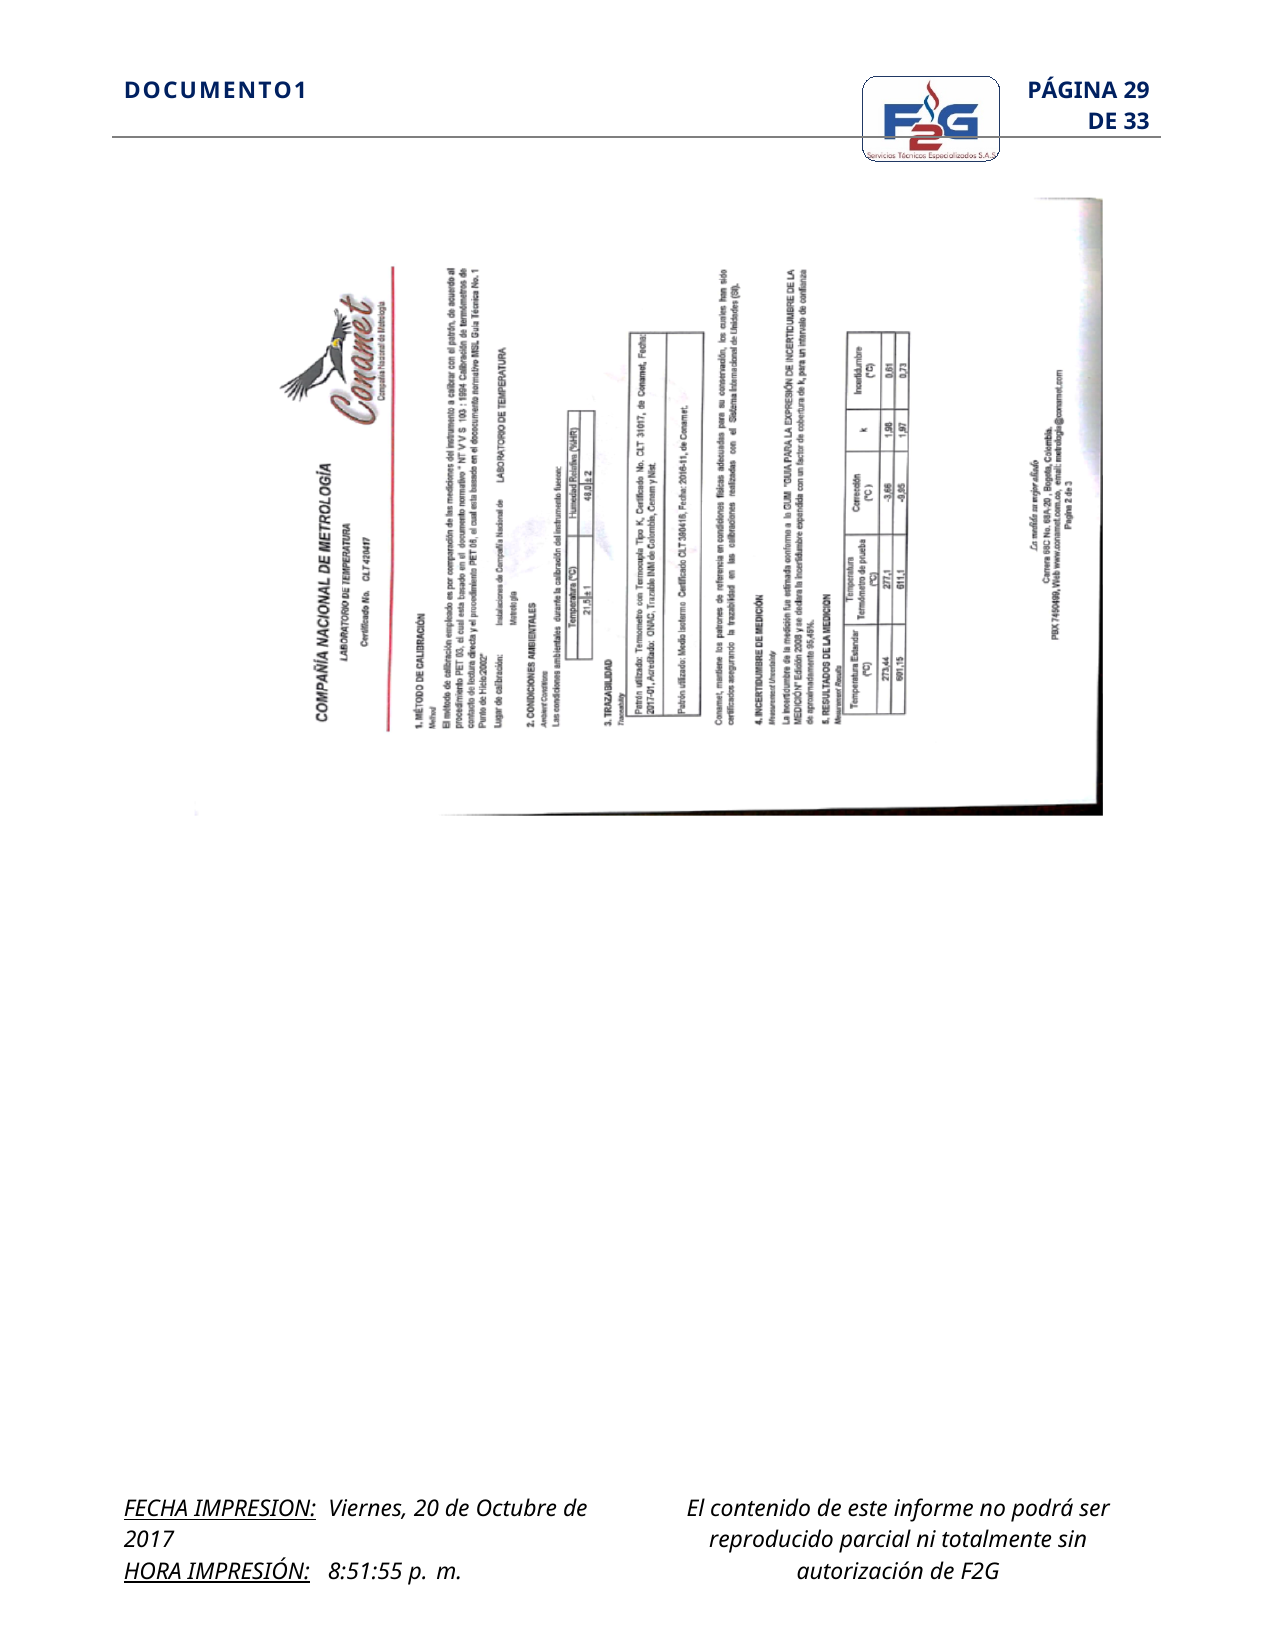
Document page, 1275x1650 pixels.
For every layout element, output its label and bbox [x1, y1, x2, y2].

picture [862, 76, 999, 136]
picture [173, 167, 1103, 846]
picture [863, 138, 999, 161]
